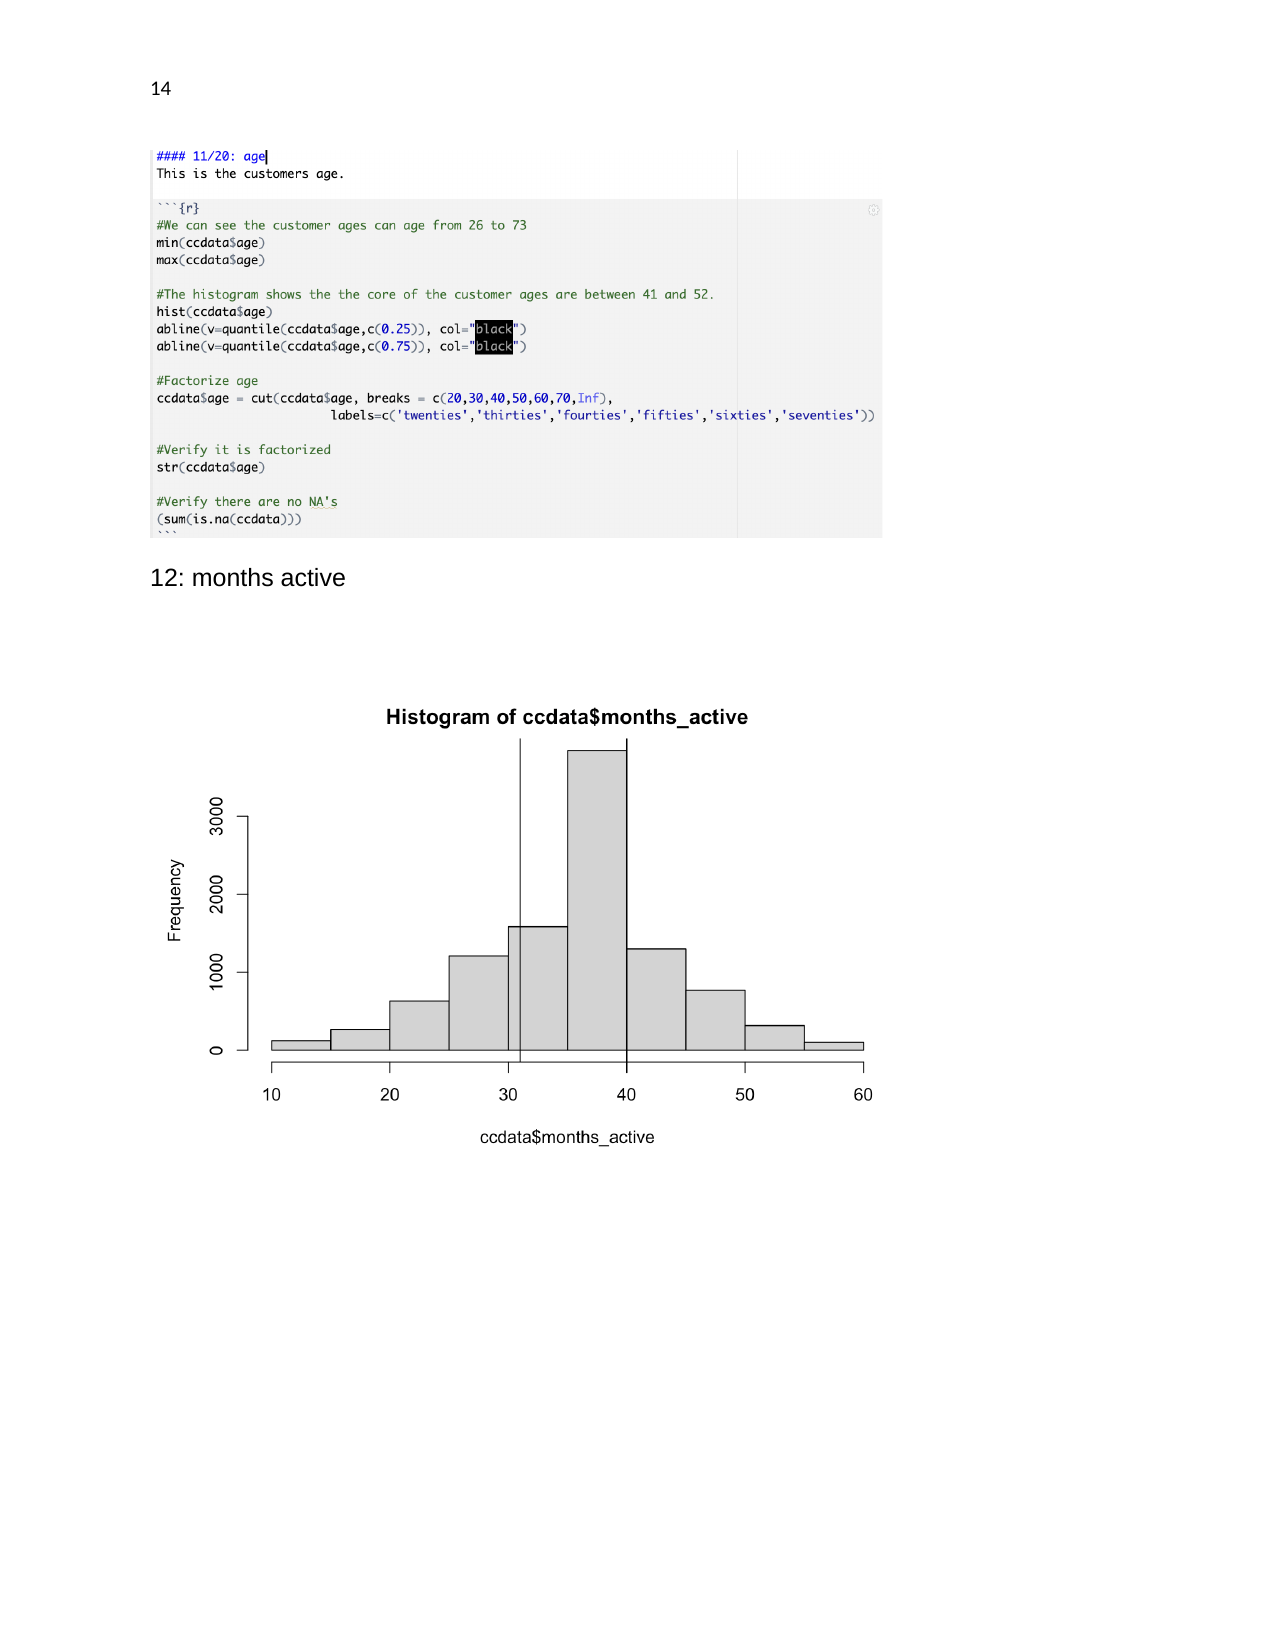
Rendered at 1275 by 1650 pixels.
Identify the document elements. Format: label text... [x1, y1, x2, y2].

text 12: months active [150, 563, 1125, 592]
picture [150, 150, 883, 538]
picture [150, 678, 905, 1163]
